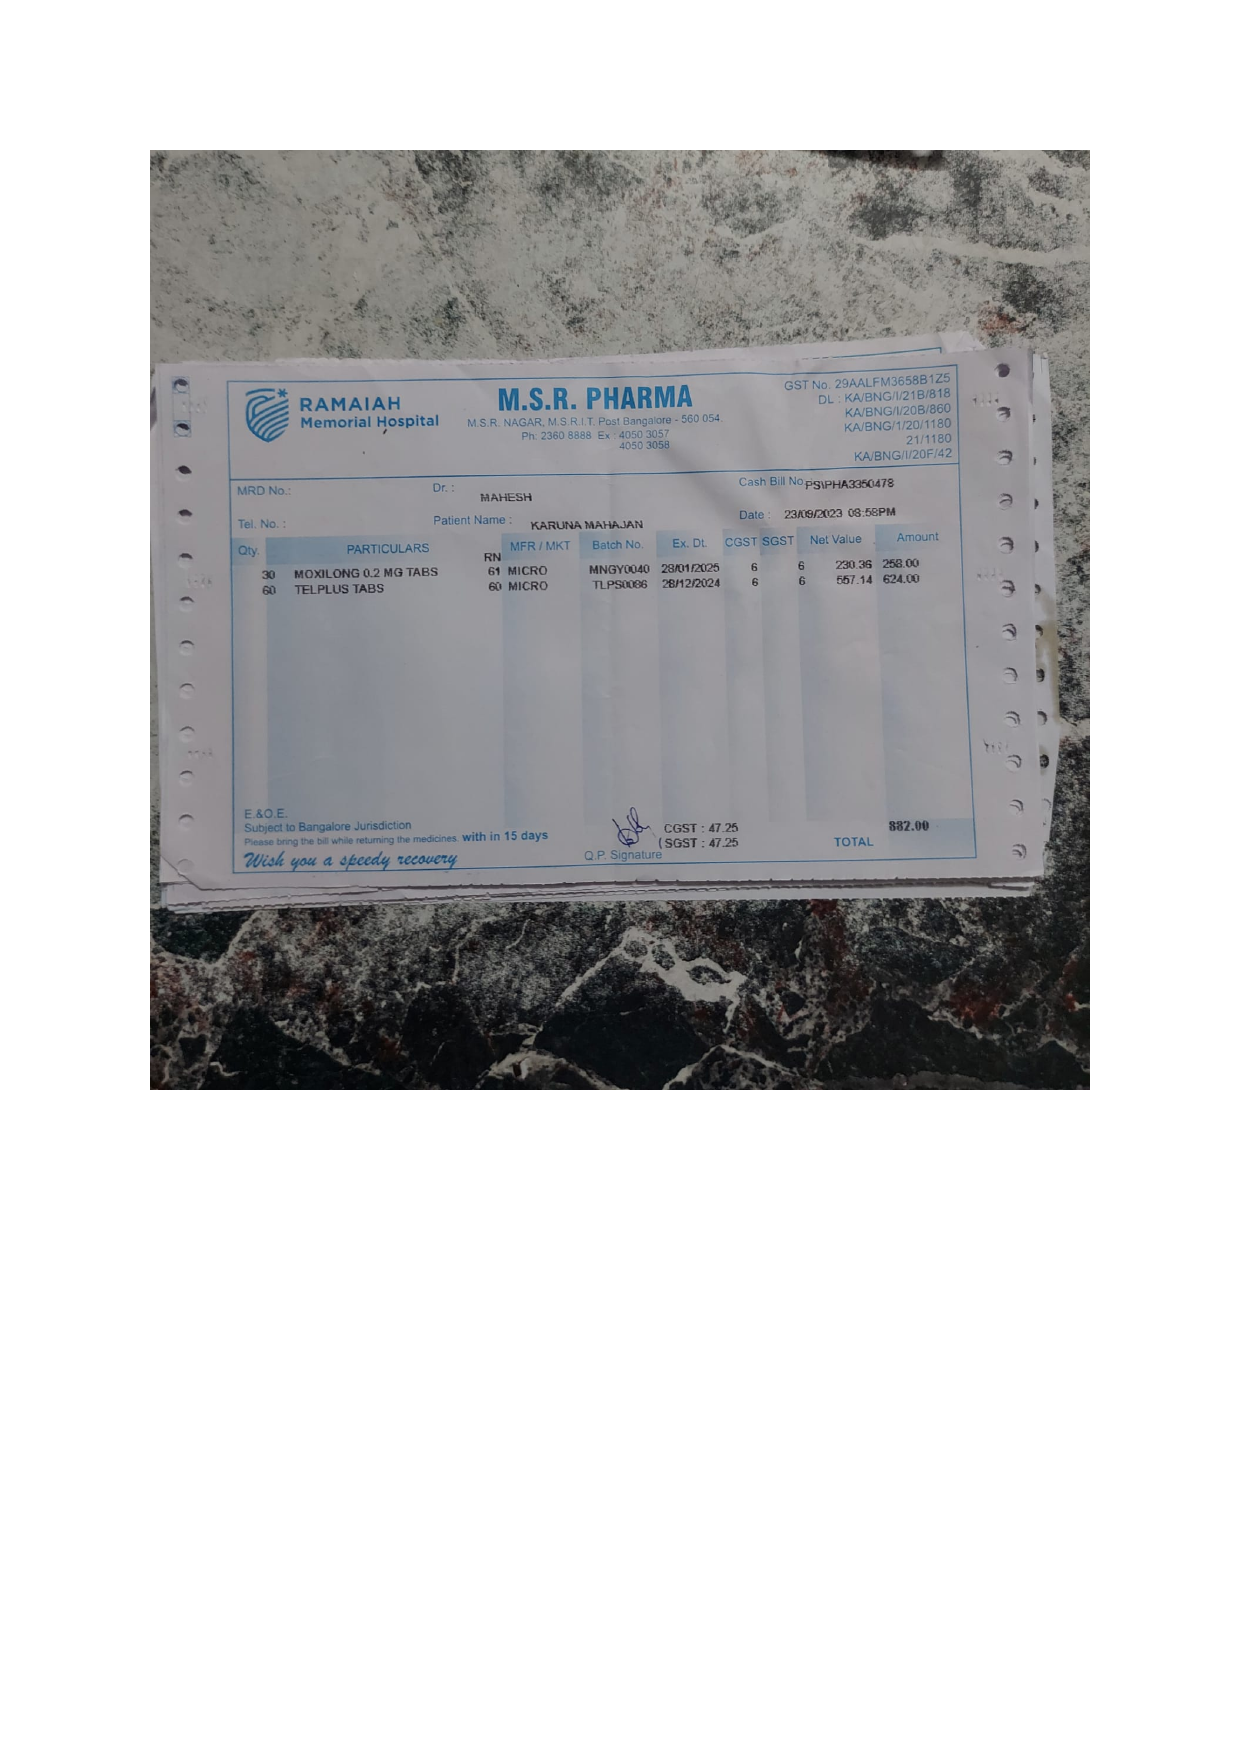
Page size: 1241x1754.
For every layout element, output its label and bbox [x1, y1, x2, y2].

picture [150, 150, 1090, 1090]
